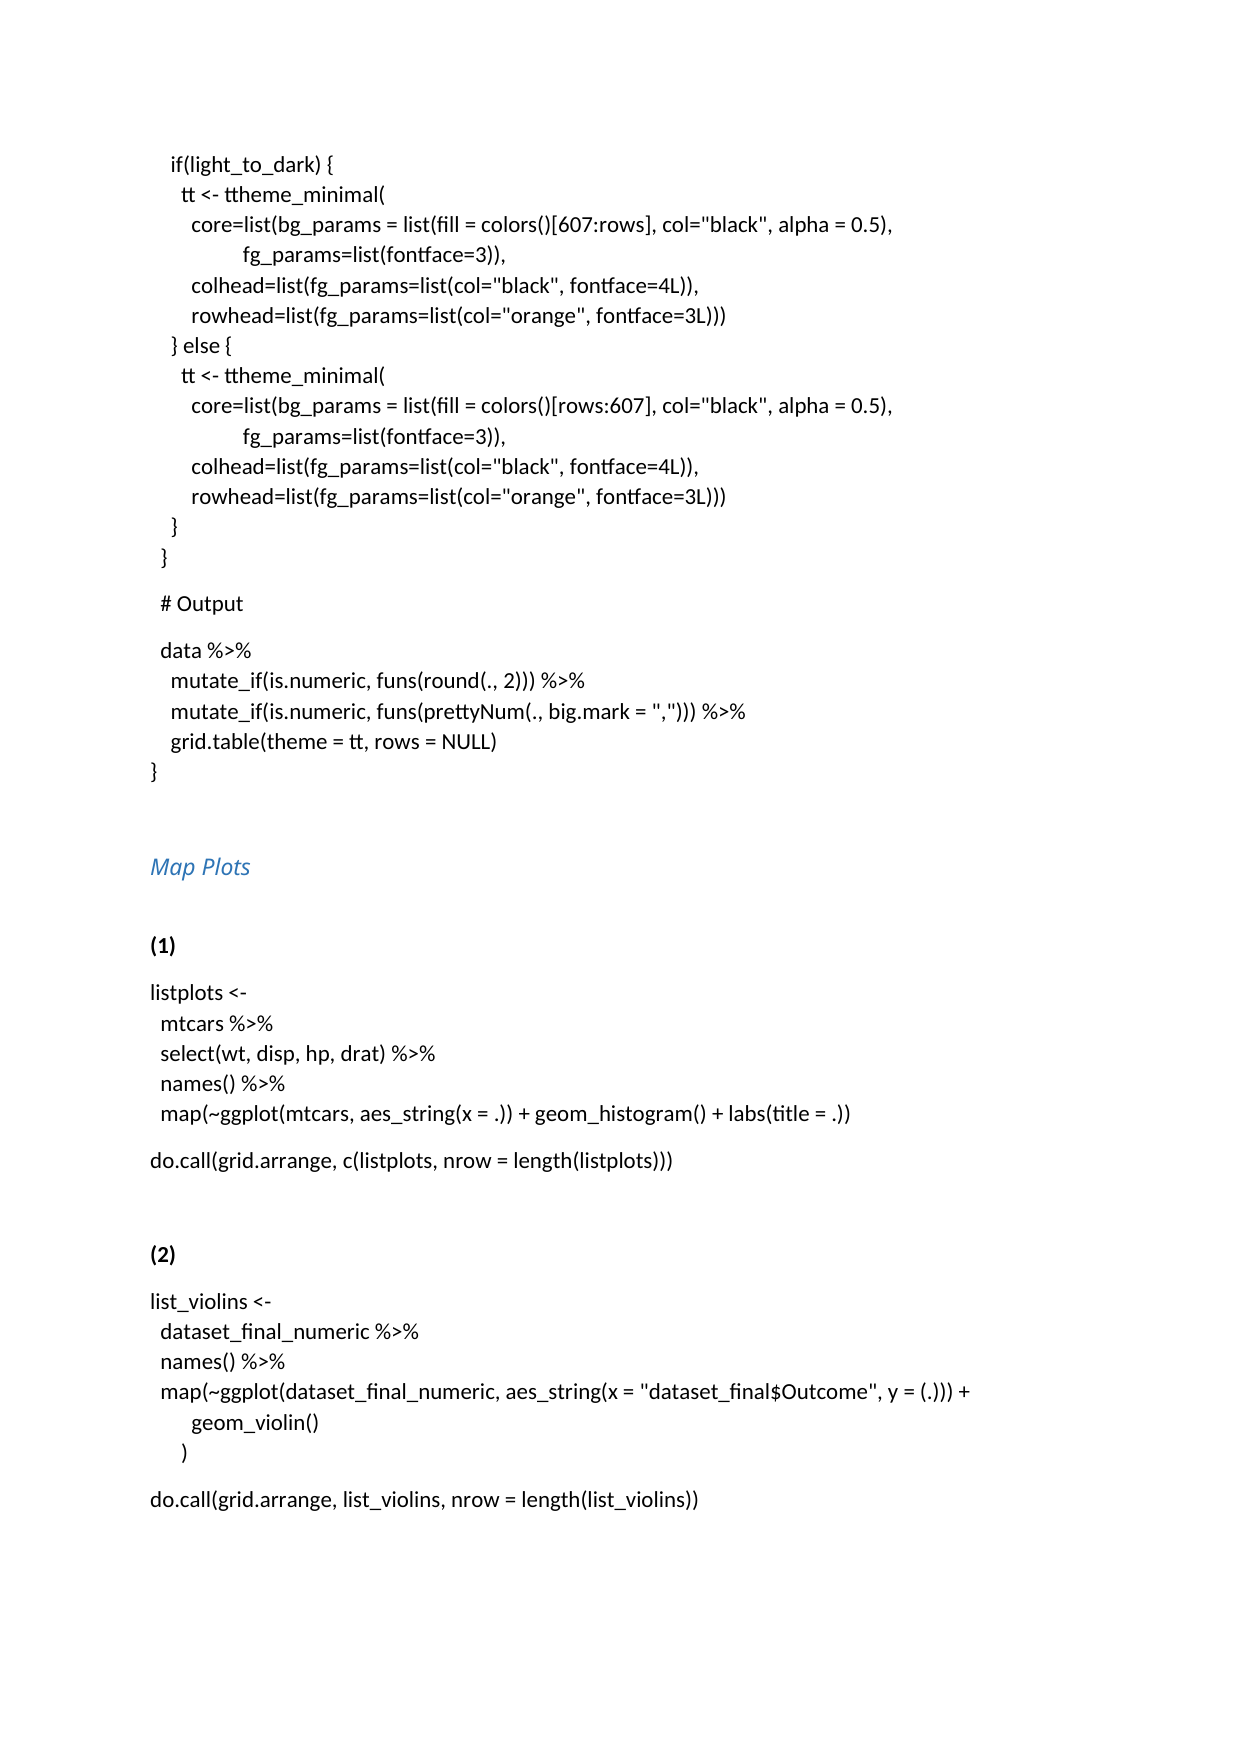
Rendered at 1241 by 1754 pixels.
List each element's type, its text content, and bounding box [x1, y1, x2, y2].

text do.call(grid.arrange, c(listplots, nrow = length(listplots))) [150, 1146, 1090, 1174]
text do.call(grid.arrange, list_violins, nrow = length(list_violins)) [150, 1485, 1090, 1513]
text # Output [150, 589, 1090, 618]
text (2) [150, 1240, 1090, 1268]
text (1) [150, 932, 1090, 960]
text listplots <- mtcars %>% select(wt, disp, hp, drat) %>% names() %>% map(~ggplot(mtcars, aes_string(x = .)) + geom_histogram() + labs(title = .)) [150, 978, 1090, 1127]
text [150, 150, 1090, 571]
text data %>% mutate_if(is.numeric, funs(round(., 2))) %>% mutate_if(is.numeric, funs(prettyNum(., big.mark = ","))) %>% grid.table(theme = tt, rows = NULL) } [150, 636, 1090, 785]
subtitle Map Plots [150, 851, 1090, 882]
text list_violins <- dataset_final_numeric %>% names() %>% map(~ggplot(dataset_final_numeric, aes_string(x = "dataset_final$Outcome", y = (.))) + geom_violin() ) [150, 1287, 1090, 1466]
